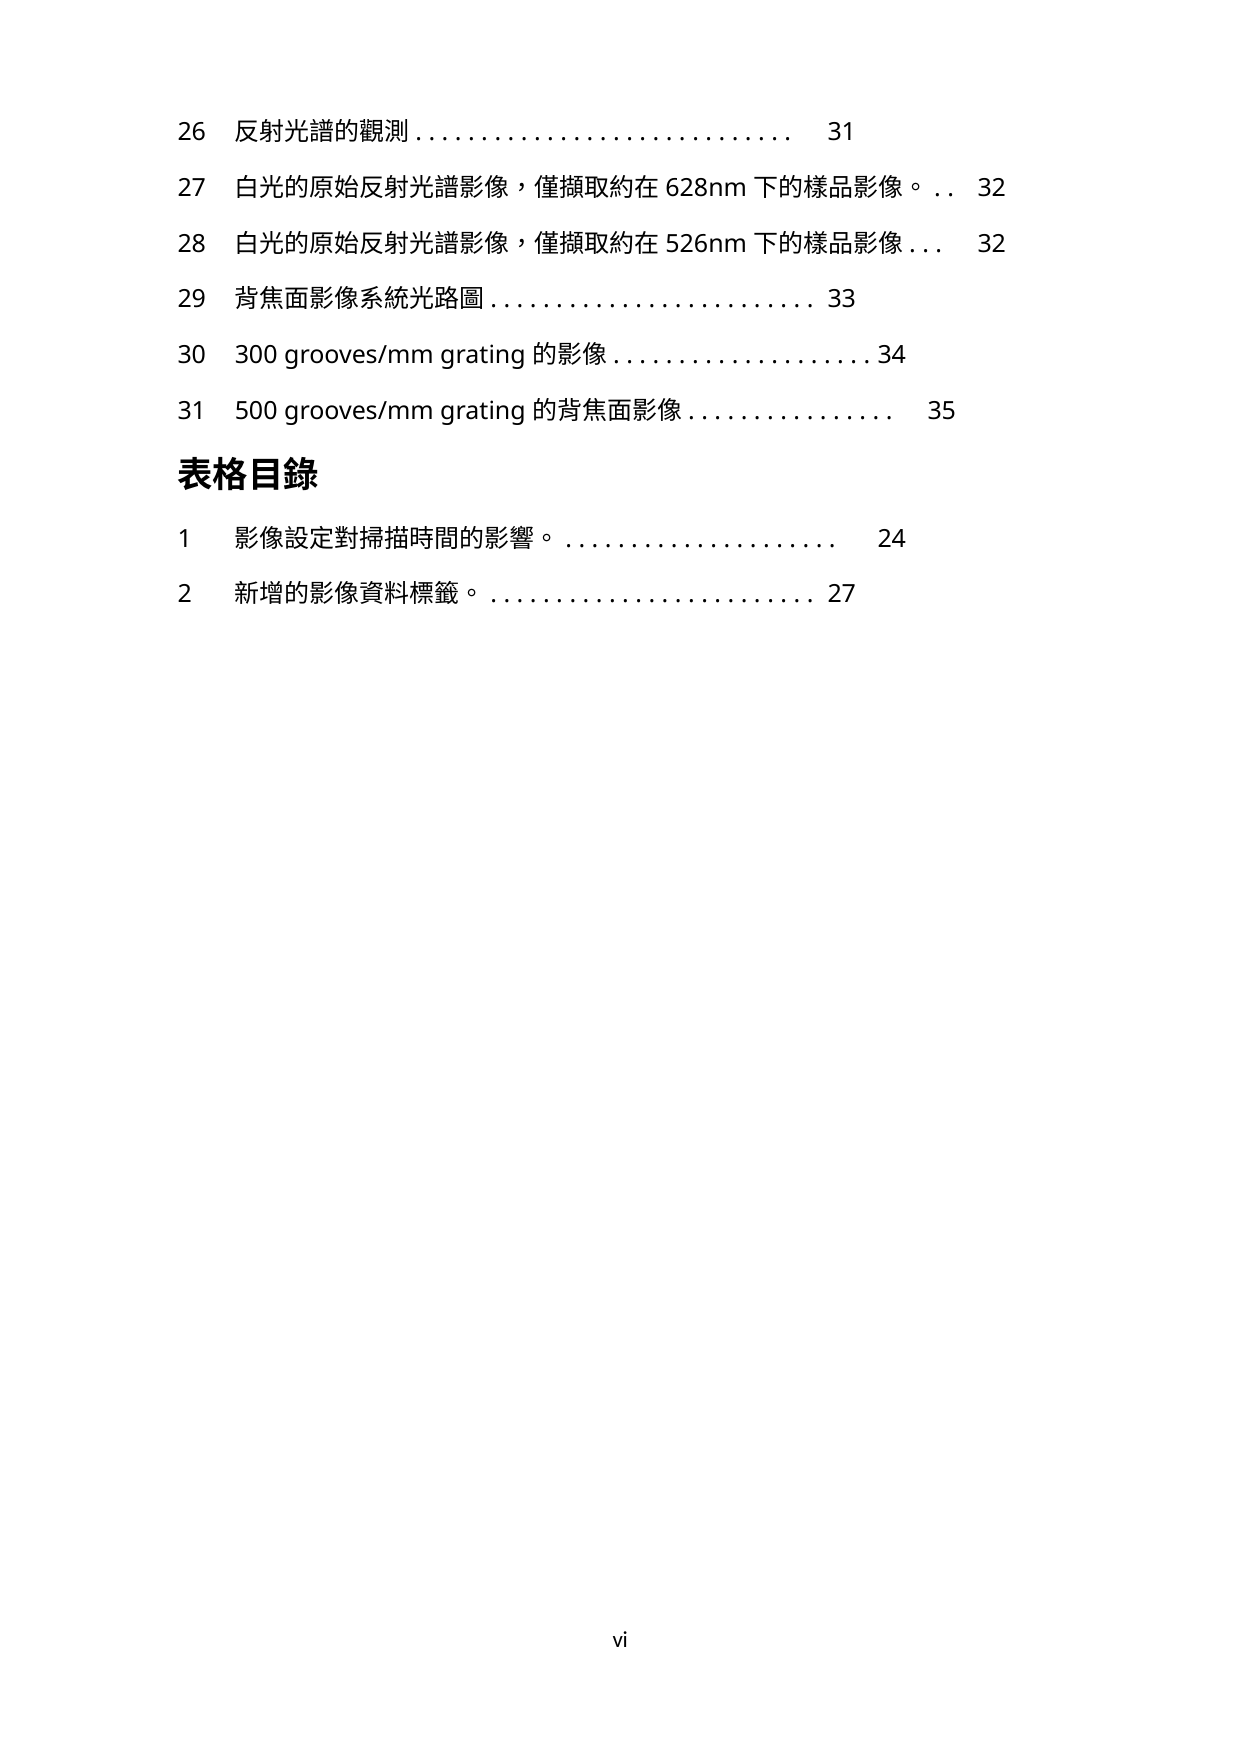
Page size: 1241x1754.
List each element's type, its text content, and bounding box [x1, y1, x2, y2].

list 反射光譜的觀測 . . . . . . . . . . . . . . . . . . . . . . . . . . . . . 31 [177, 112, 1074, 148]
list 白光的原始反射光譜影像，僅擷取約在 526nm 下的樣品影像 . . . 32 [177, 223, 1074, 259]
list 背焦面影像系統光路圖 . . . . . . . . . . . . . . . . . . . . . . . . . 33 [177, 279, 1074, 315]
list 300 grooves/mm grating 的影像 . . . . . . . . . . . . . . . . . . . . 34 [177, 334, 1074, 371]
list 500 grooves/mm grating 的背焦面影像 . . . . . . . . . . . . . . . . 35 [177, 390, 1074, 427]
list 影像設定對掃描時間的影響。 . . . . . . . . . . . . . . . . . . . . . 24 [177, 518, 1074, 554]
list 新增的影像資料標籤。 . . . . . . . . . . . . . . . . . . . . . . . . . 27 [177, 574, 1074, 610]
list 白光的原始反射光譜影像，僅擷取約在 628nm 下的樣品影像。 . . 32 [177, 167, 1074, 204]
text 表格目錄 [177, 446, 1074, 497]
